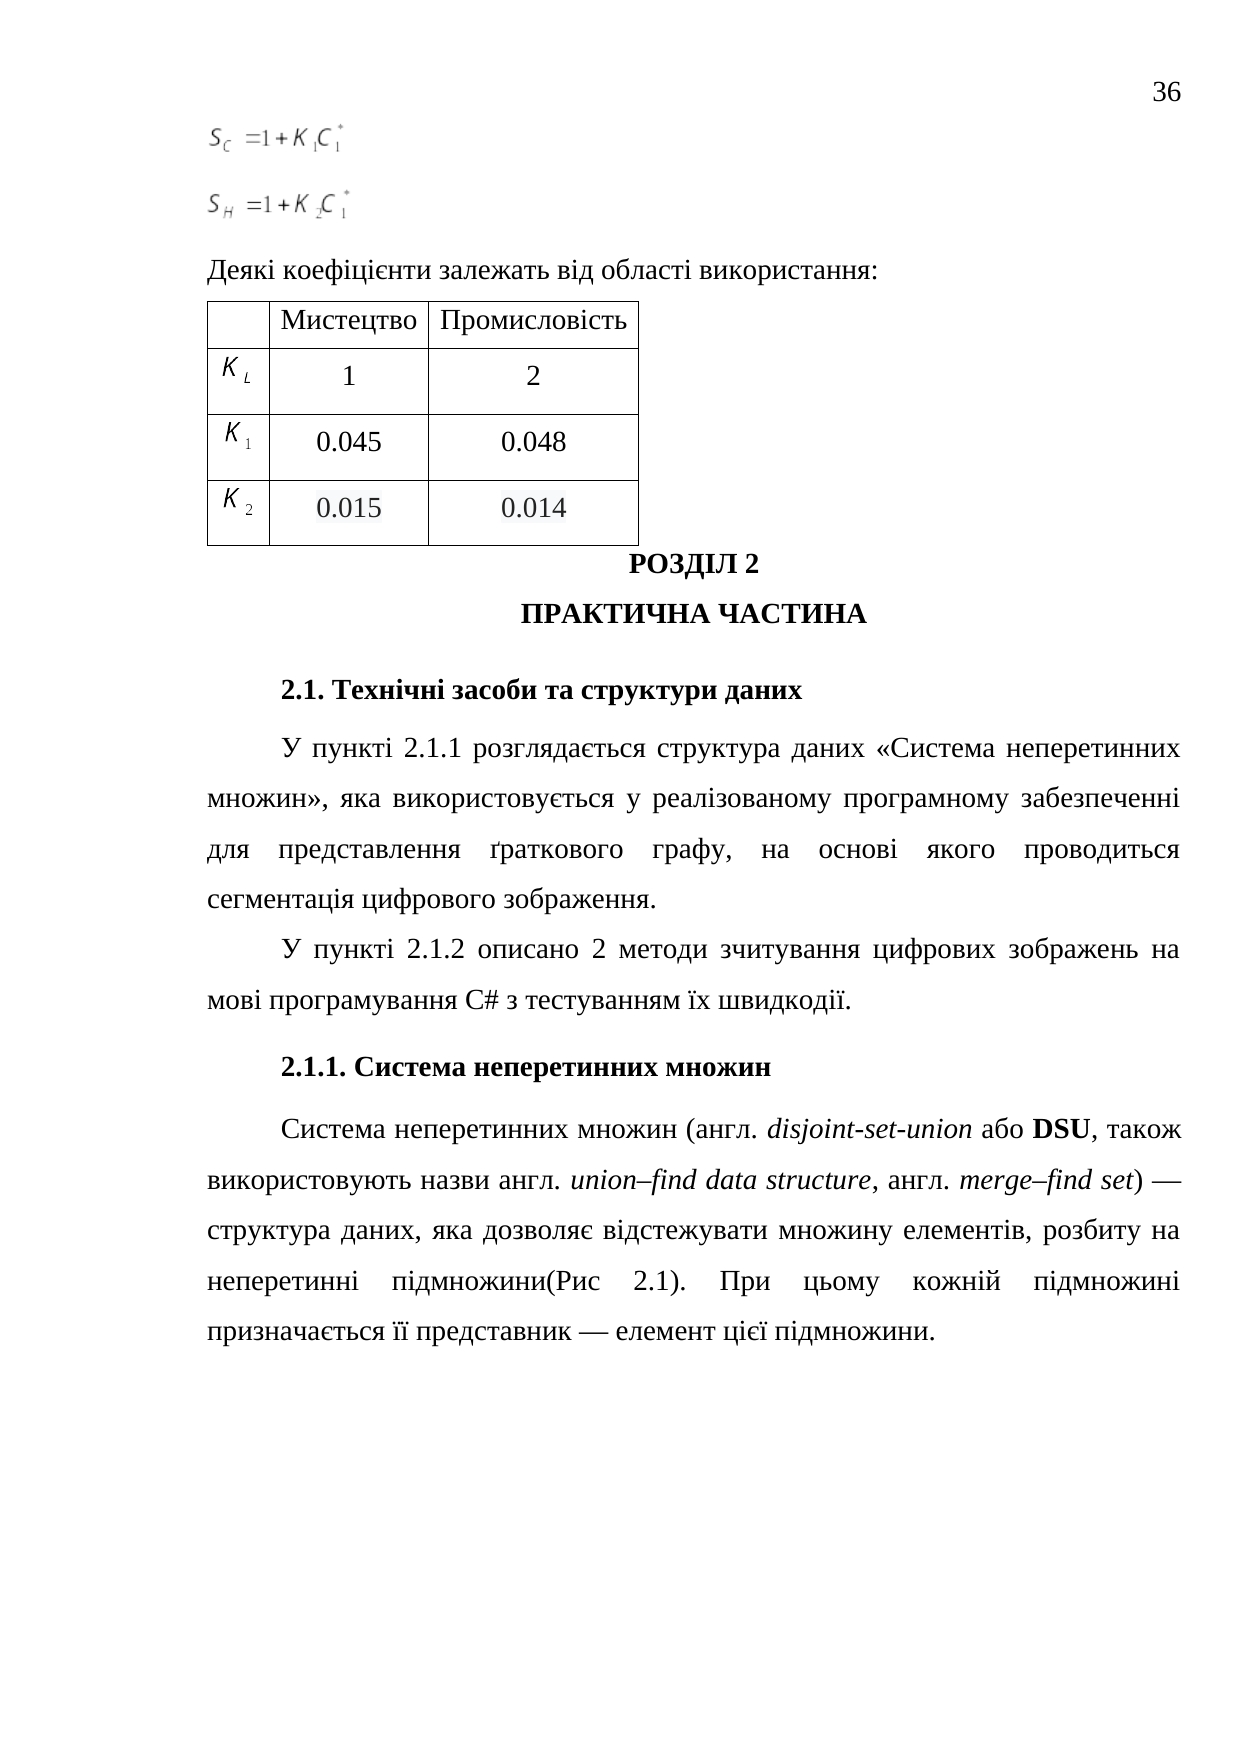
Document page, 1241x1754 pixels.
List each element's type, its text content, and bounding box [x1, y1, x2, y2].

subtitle 2.1.1. Система неперетинних множин [207, 1049, 1181, 1082]
text Система неперетинних множин (англ. disjoint-set-union або DSU, також використовують назви англ. union–find data structure, англ. merge–find set) — структура даних, яка дозволяє відстежувати множину елементів, розбиту на неперетинні підмножини(Рис 2.1). При цьому кожній підмножині призначається її представник — елемент цієї підмножини. [207, 1112, 1181, 1346]
table_cell [208, 481, 269, 545]
table_cell [208, 415, 269, 479]
table_cell 0.048 [429, 415, 638, 479]
table_cell 0.015 [270, 481, 428, 545]
text У пункті 2.1.1 розглядається структура даних «Система неперетинних множин», яка використовується у реалізованому програмному забезпеченні для представлення ґраткового графу, на основі якого проводиться сегментація цифрового зображення. [207, 730, 1181, 915]
table_cell 2 [429, 349, 638, 414]
table_header Мистецтво [270, 302, 428, 348]
text Деякі коефіцієнти залежать від області використання: [207, 252, 1181, 286]
table_cell 0.014 [429, 481, 638, 545]
table_header Промисловість [429, 302, 638, 348]
text У пункті 2.1.2 описано 2 методи зчитування цифрових зображень на мові програмування C# з тестуванням їх швидкодії. [207, 932, 1181, 1015]
table_header [208, 302, 269, 348]
table_cell [208, 349, 269, 414]
subtitle 2.1. Технічні засоби та структури даних [207, 672, 1181, 705]
table_cell 1 [270, 349, 428, 414]
subtitle РОЗДІЛ 2 Практична частина [207, 546, 1181, 630]
table_cell 0.045 [270, 415, 428, 479]
